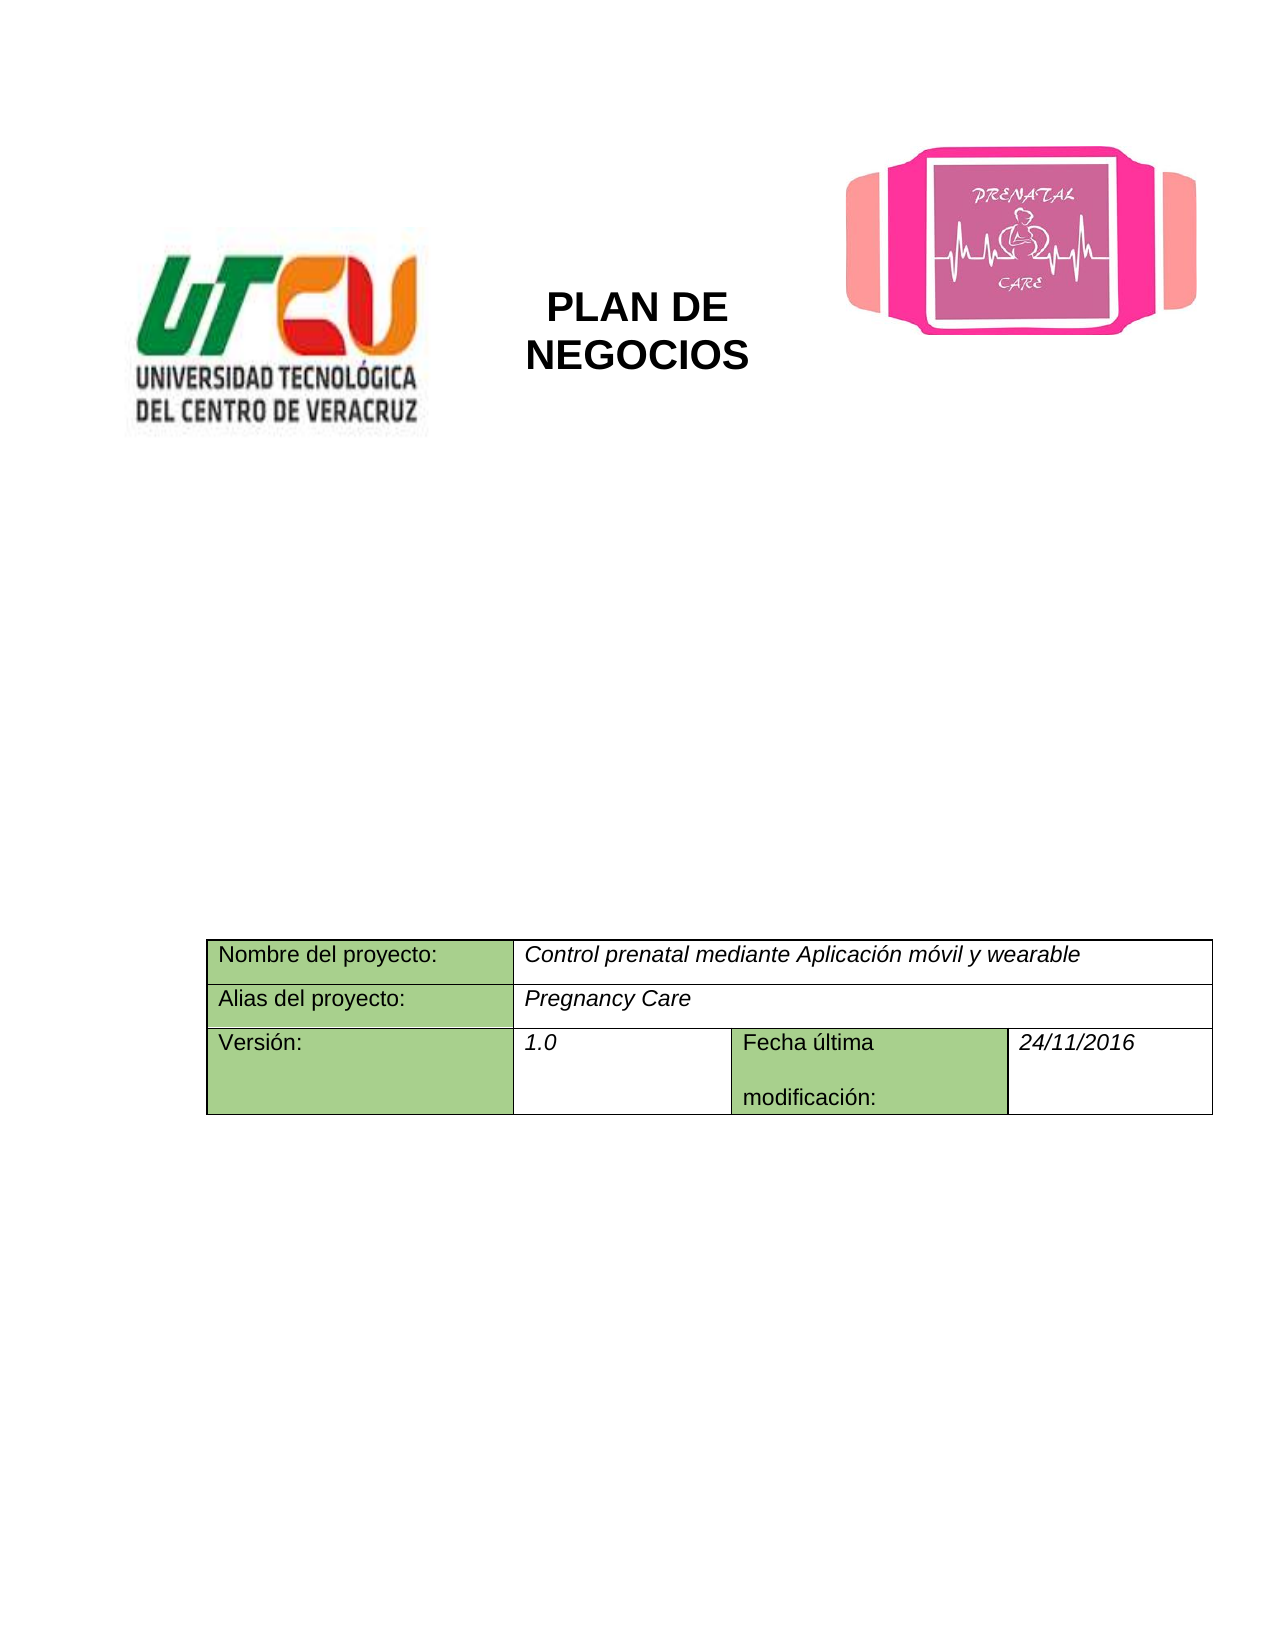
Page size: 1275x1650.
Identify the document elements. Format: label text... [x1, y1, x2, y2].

table_cell Pregnancy Care [514, 985, 1212, 1027]
table_cell 24/11/2016 [1009, 1029, 1212, 1114]
table_cell Alias del proyecto: [208, 985, 513, 1027]
picture [845, 146, 1197, 335]
table_header Control prenatal mediante Aplicación móvil y wearable [514, 941, 1212, 984]
picture [112, 227, 442, 459]
table_cell Versión: [208, 1029, 513, 1114]
table_cell 1.0 [514, 1029, 731, 1114]
table_cell Fecha última modificación: [732, 1029, 1007, 1114]
table_header Nombre del proyecto: [208, 941, 513, 984]
